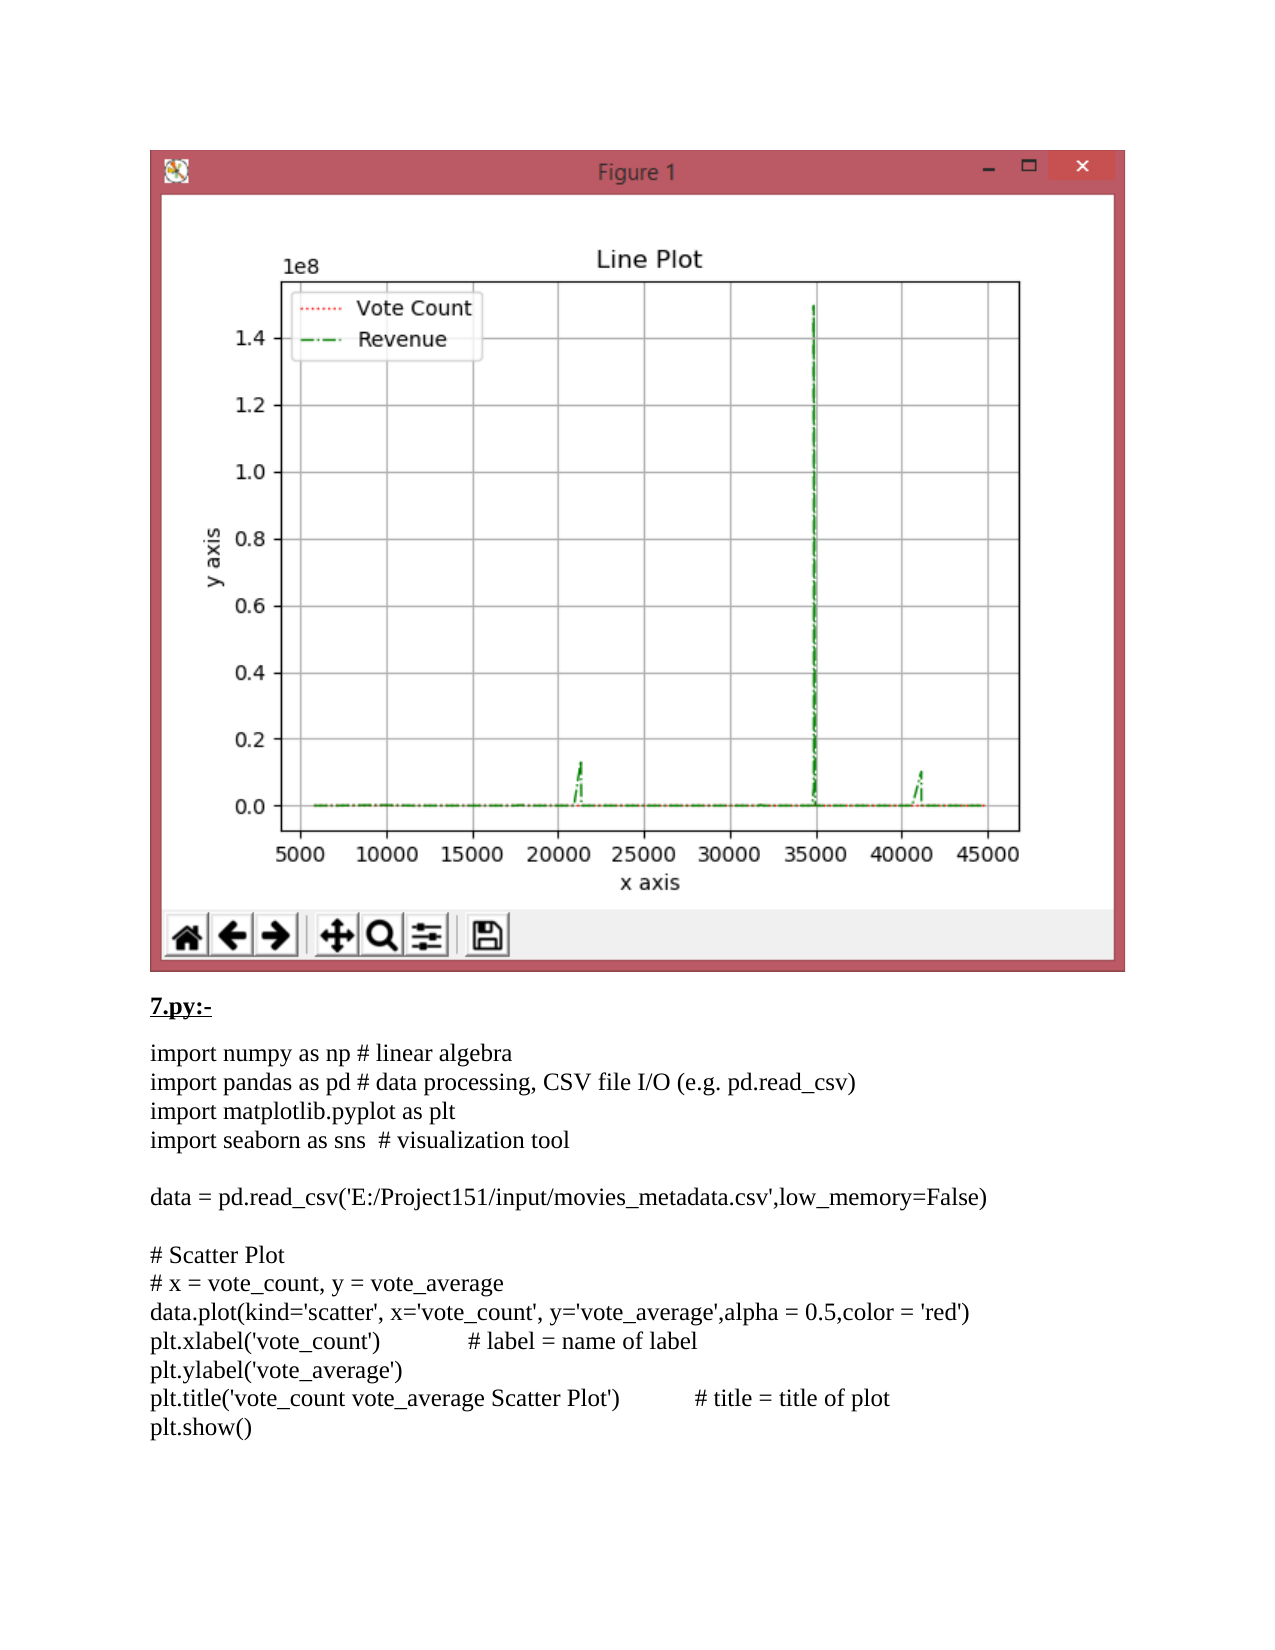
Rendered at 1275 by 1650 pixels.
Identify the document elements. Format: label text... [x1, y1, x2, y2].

text import seaborn as sns # visualization tool [150, 1125, 1125, 1153]
text import numpy as np # linear algebra [150, 1038, 1125, 1067]
text # Scatter Plot [150, 1240, 1125, 1268]
text 7.py:- [150, 991, 1125, 1019]
picture [150, 150, 1125, 972]
text # x = vote_count, y = vote_average [150, 1268, 1125, 1297]
text plt.title('vote_count vote_average Scatter Plot') # title = title of plot [150, 1383, 1125, 1412]
text plt.show() [150, 1412, 1125, 1441]
text import matplotlib.pyplot as plt [150, 1096, 1125, 1125]
text data = pd.read_csv('E:/Project151/input/movies_metadata.csv',low_memory=False) [150, 1182, 1125, 1211]
text import pandas as pd # data processing, CSV file I/O (e.g. pd.read_csv) [150, 1067, 1125, 1096]
text plt.ylabel('vote_average') [150, 1355, 1125, 1383]
text plt.xlabel('vote_count') # label = name of label [150, 1326, 1125, 1355]
text data.plot(kind='scatter', x='vote_count', y='vote_average',alpha = 0.5,color = 'red') [150, 1297, 1125, 1326]
